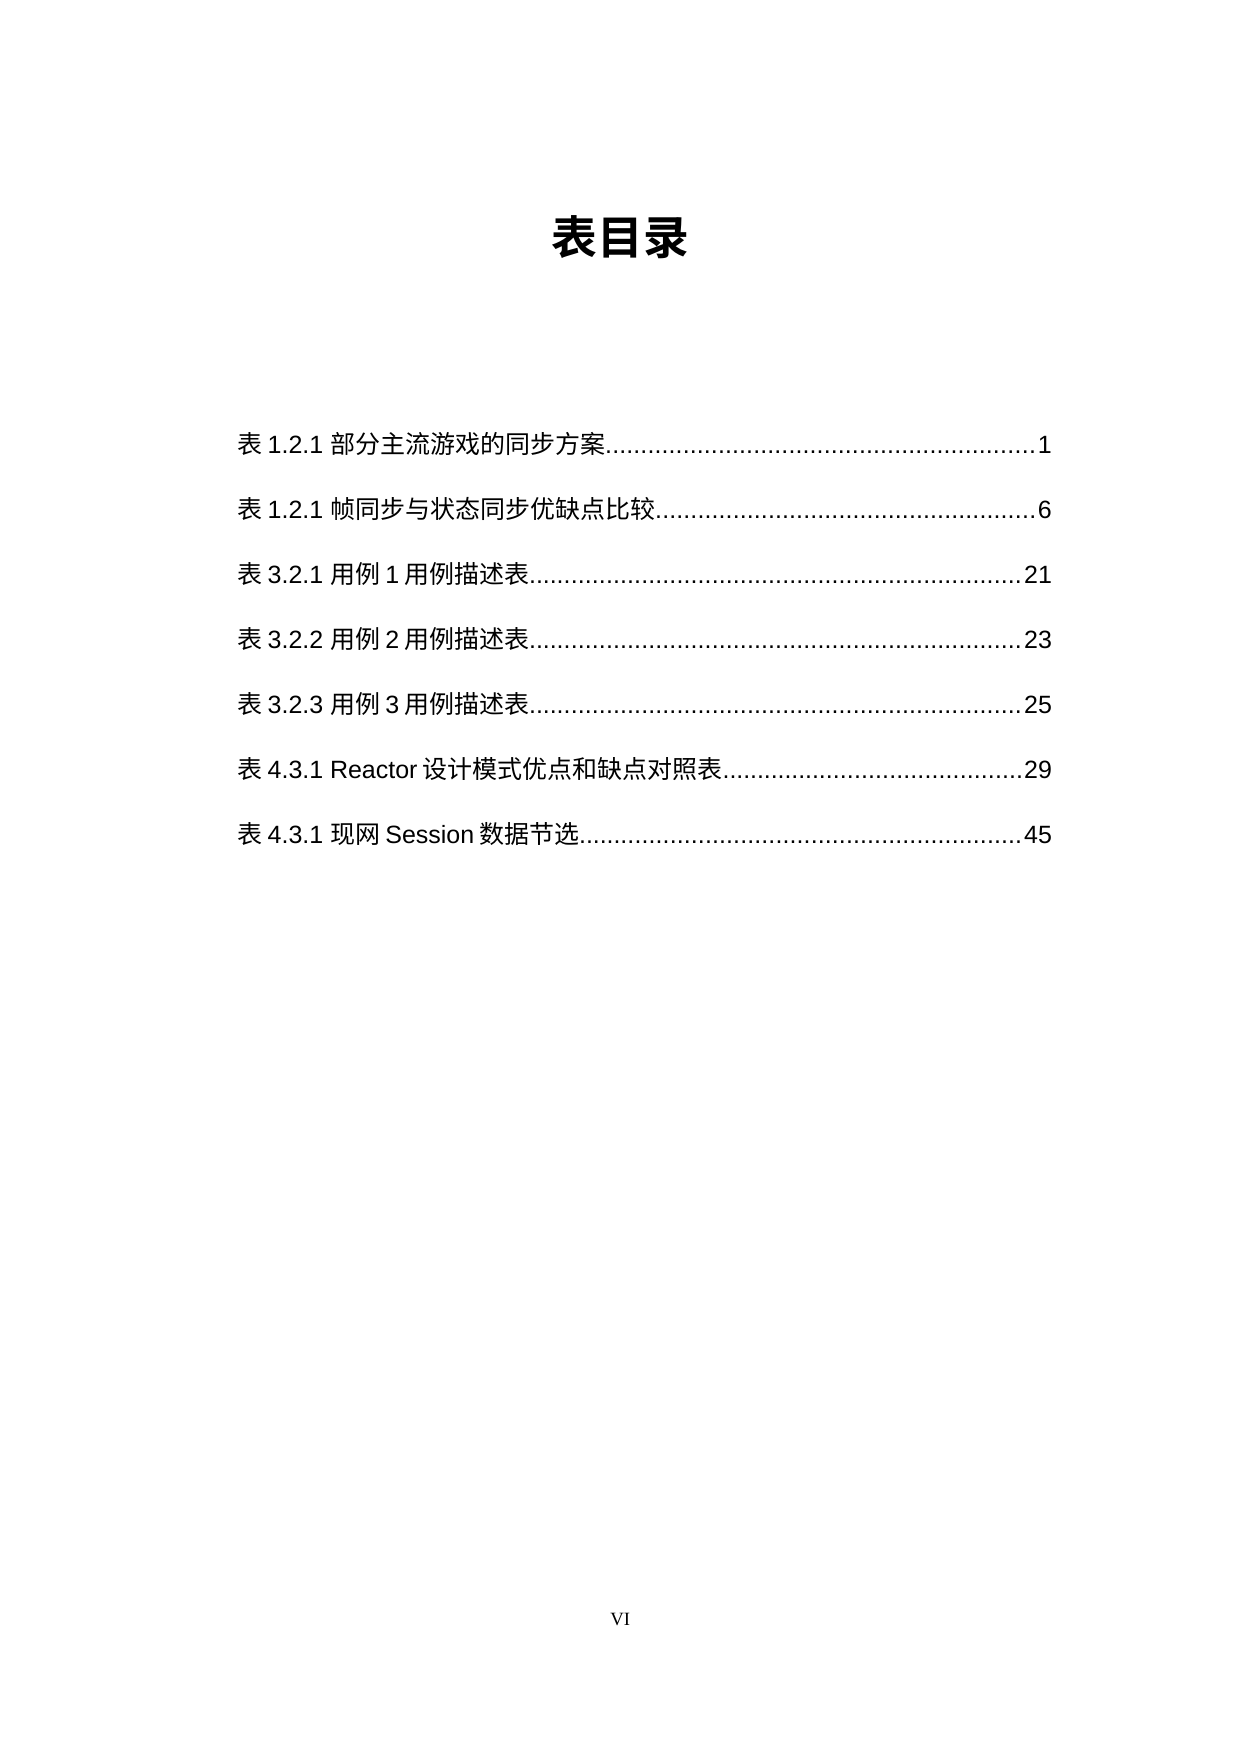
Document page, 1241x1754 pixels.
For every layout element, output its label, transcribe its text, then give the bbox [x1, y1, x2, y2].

subtitle 表目录 [187, 185, 1053, 283]
text 表3.2.3 用例3用例描述表 25 [237, 670, 1053, 735]
text 表3.2.1 用例1用例描述表 21 [237, 540, 1053, 605]
text 表1.2.1 帧同步与状态同步优缺点比较 6 [237, 475, 1053, 540]
text 表1.2.1 部分主流游戏的同步方案 1 [237, 410, 1053, 475]
text 表3.2.2 用例2用例描述表 23 [237, 605, 1053, 670]
text 表4.3.1 Reactor设计模式优点和缺点对照表 29 [237, 735, 1053, 800]
text 表4.3.1 现网Session数据节选 45 [237, 800, 1053, 865]
